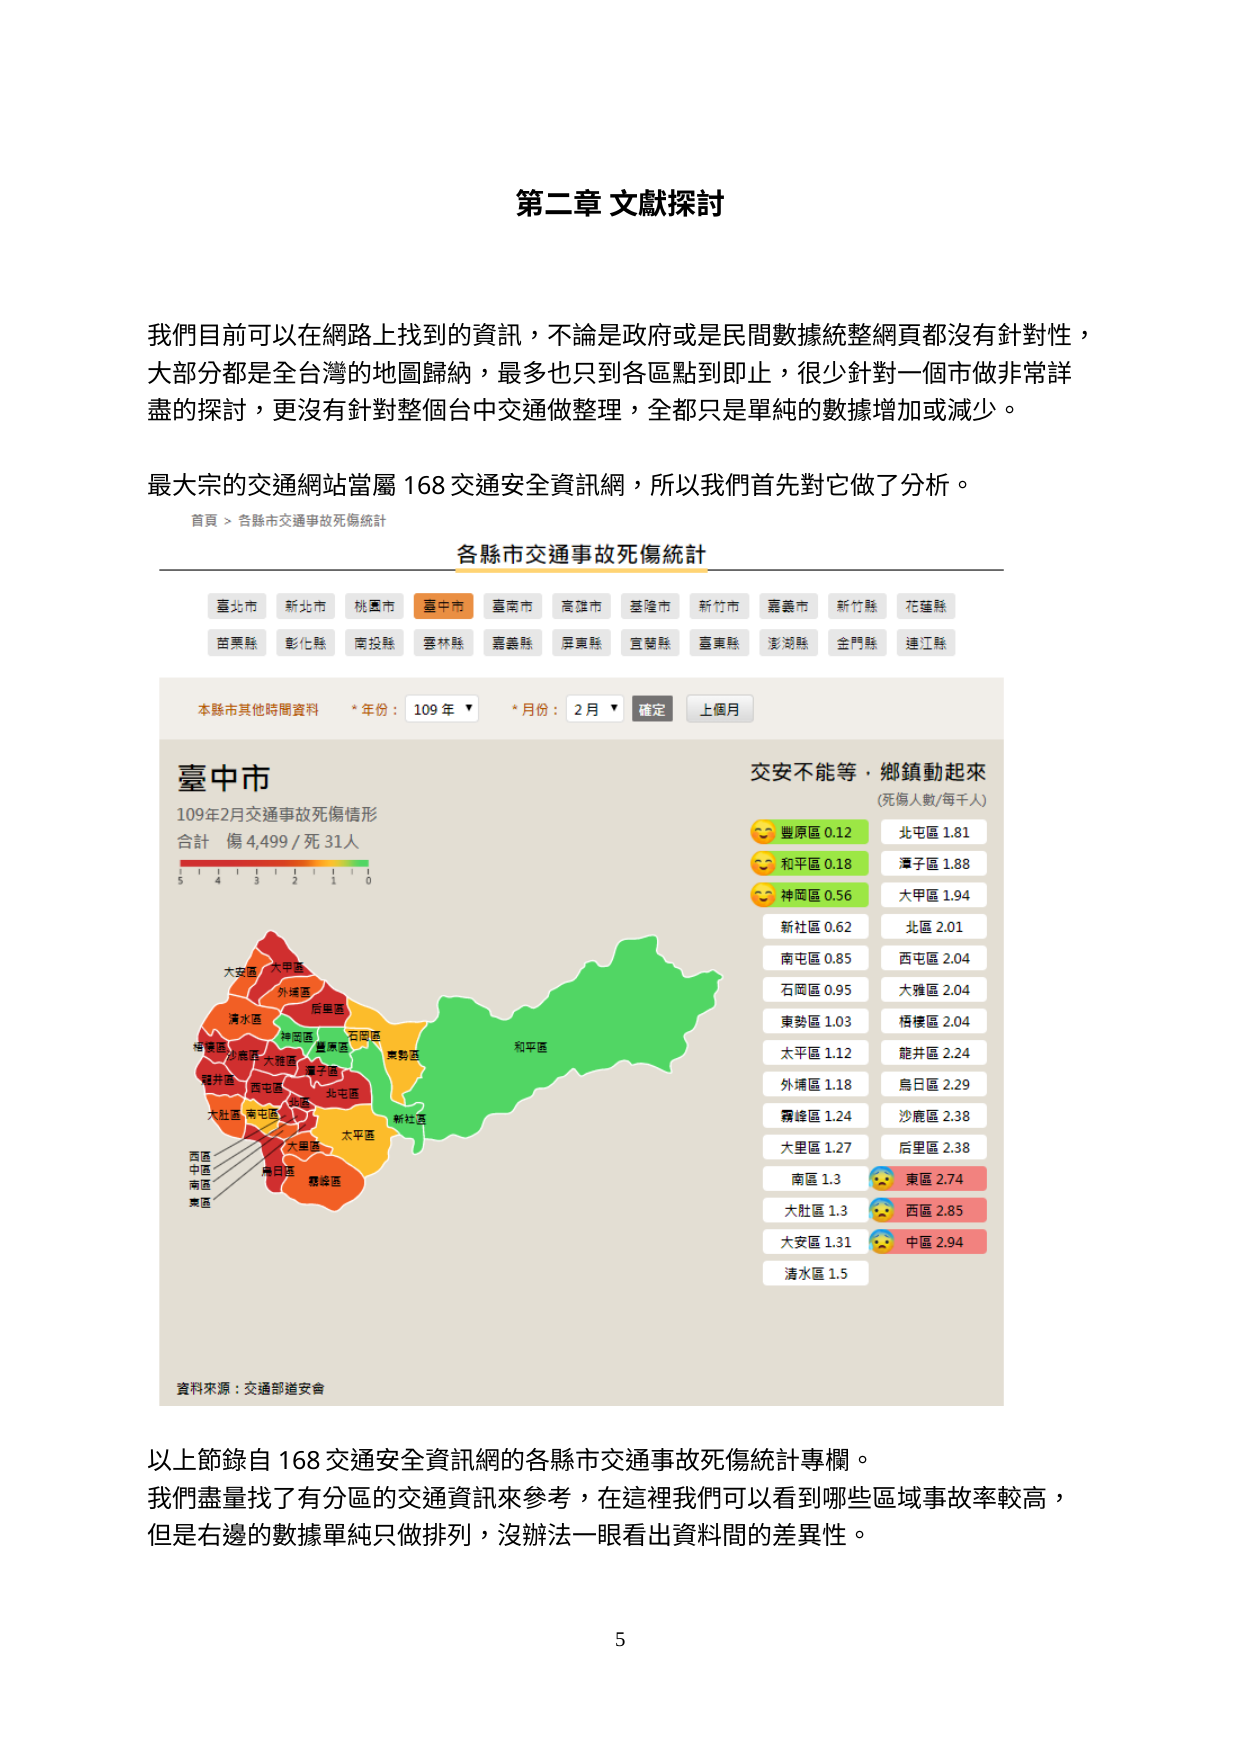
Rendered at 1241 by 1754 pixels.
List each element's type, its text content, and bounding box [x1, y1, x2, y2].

picture [147, 502, 1014, 1406]
text 我們目前可以在網路上找到的資訊，不論是政府或是民間數據統整網頁都沒有針對性，大部分都是全台灣的地圖歸納，最多也只到各區點到即止，很少針對一個市做非常詳盡的探討，更沒有針對整個台中交通做整理，全都只是單純的數據增加或減少。 [148, 315, 1092, 427]
text 第二章 文獻探討 [148, 164, 1092, 239]
text 以上節錄自168交通安全資訊網的各縣市交通事故死傷統計專欄。 [148, 1440, 1092, 1477]
text 我們盡量找了有分區的交通資訊來參考，在這裡我們可以看到哪些區域事故率較高，但是右邊的數據單純只做排列，沒辦法一眼看出資料間的差異性。 [148, 1477, 1092, 1552]
